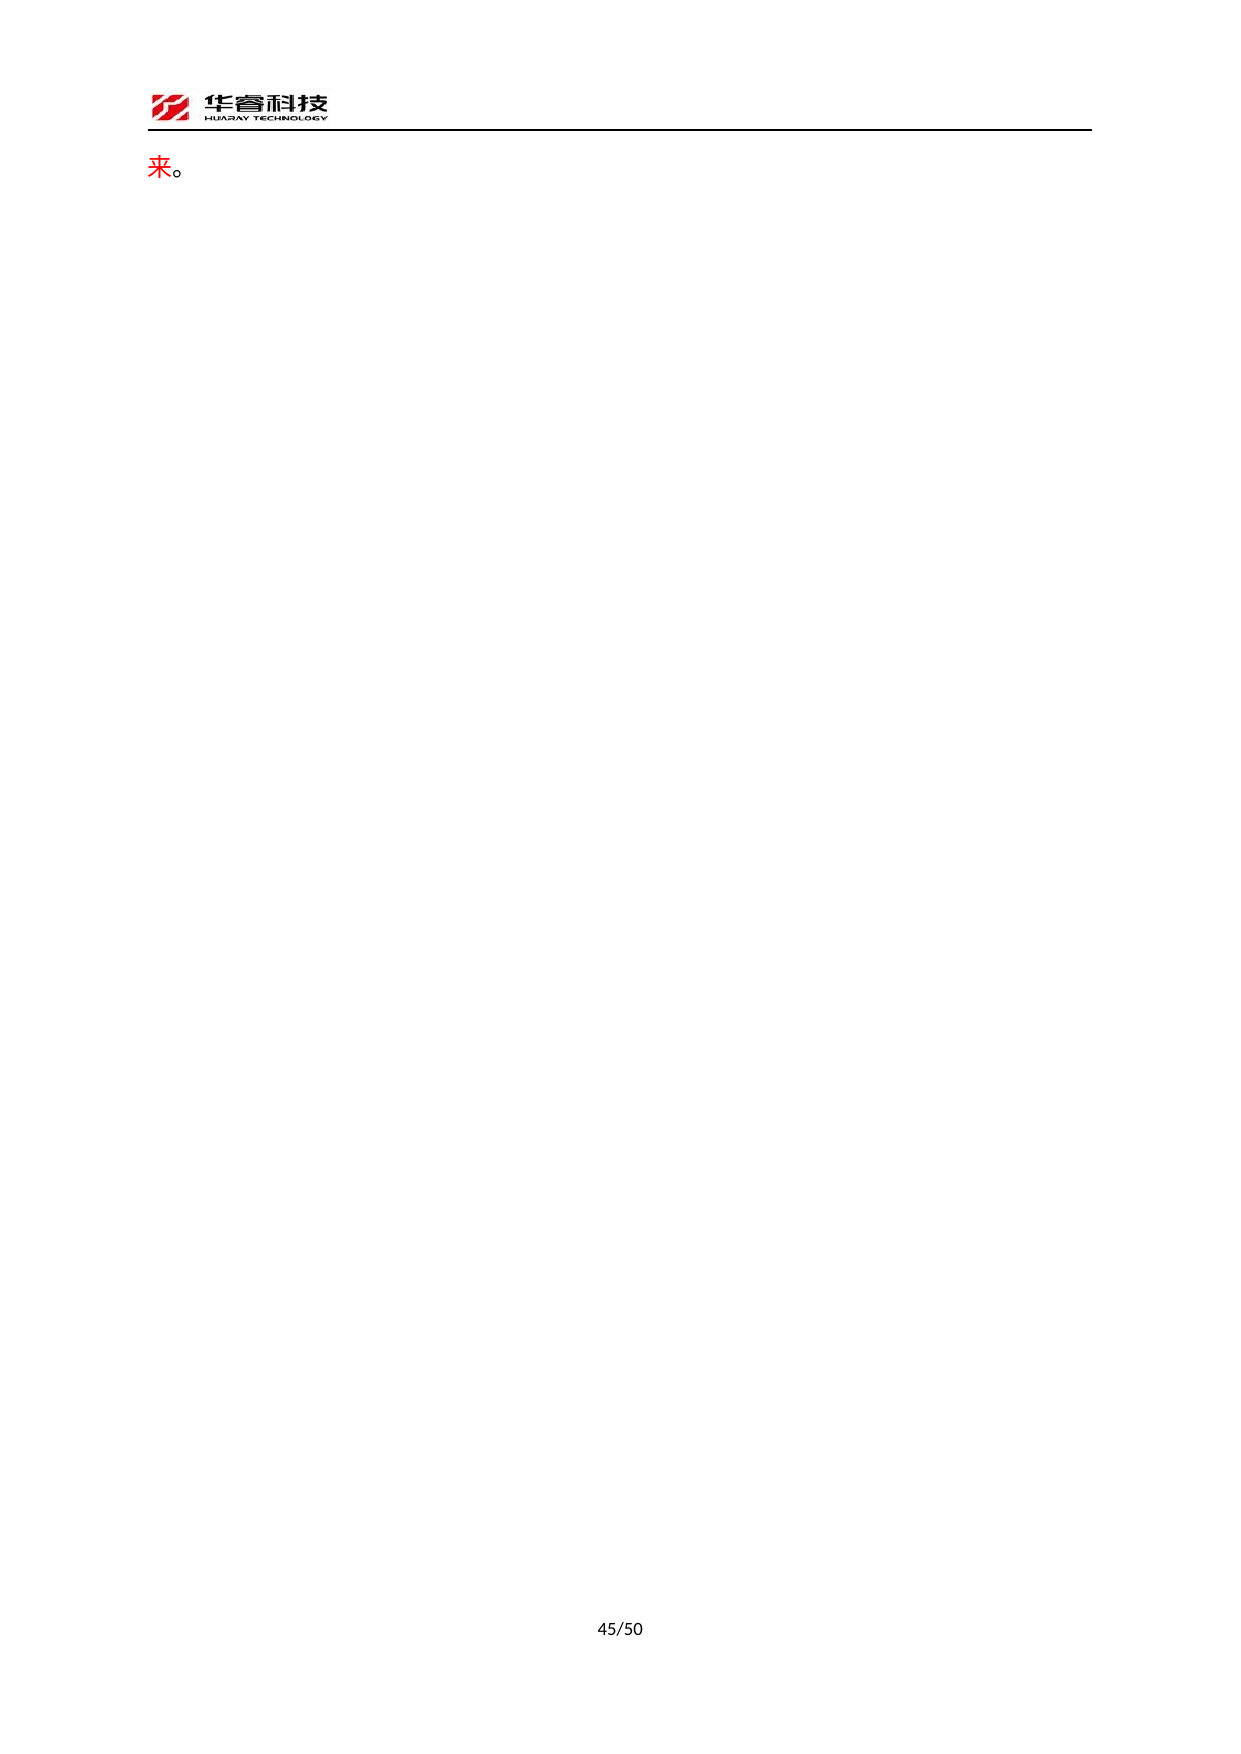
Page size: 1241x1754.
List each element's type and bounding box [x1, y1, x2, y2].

picture [147, 88, 336, 127]
text [148, 148, 1092, 184]
